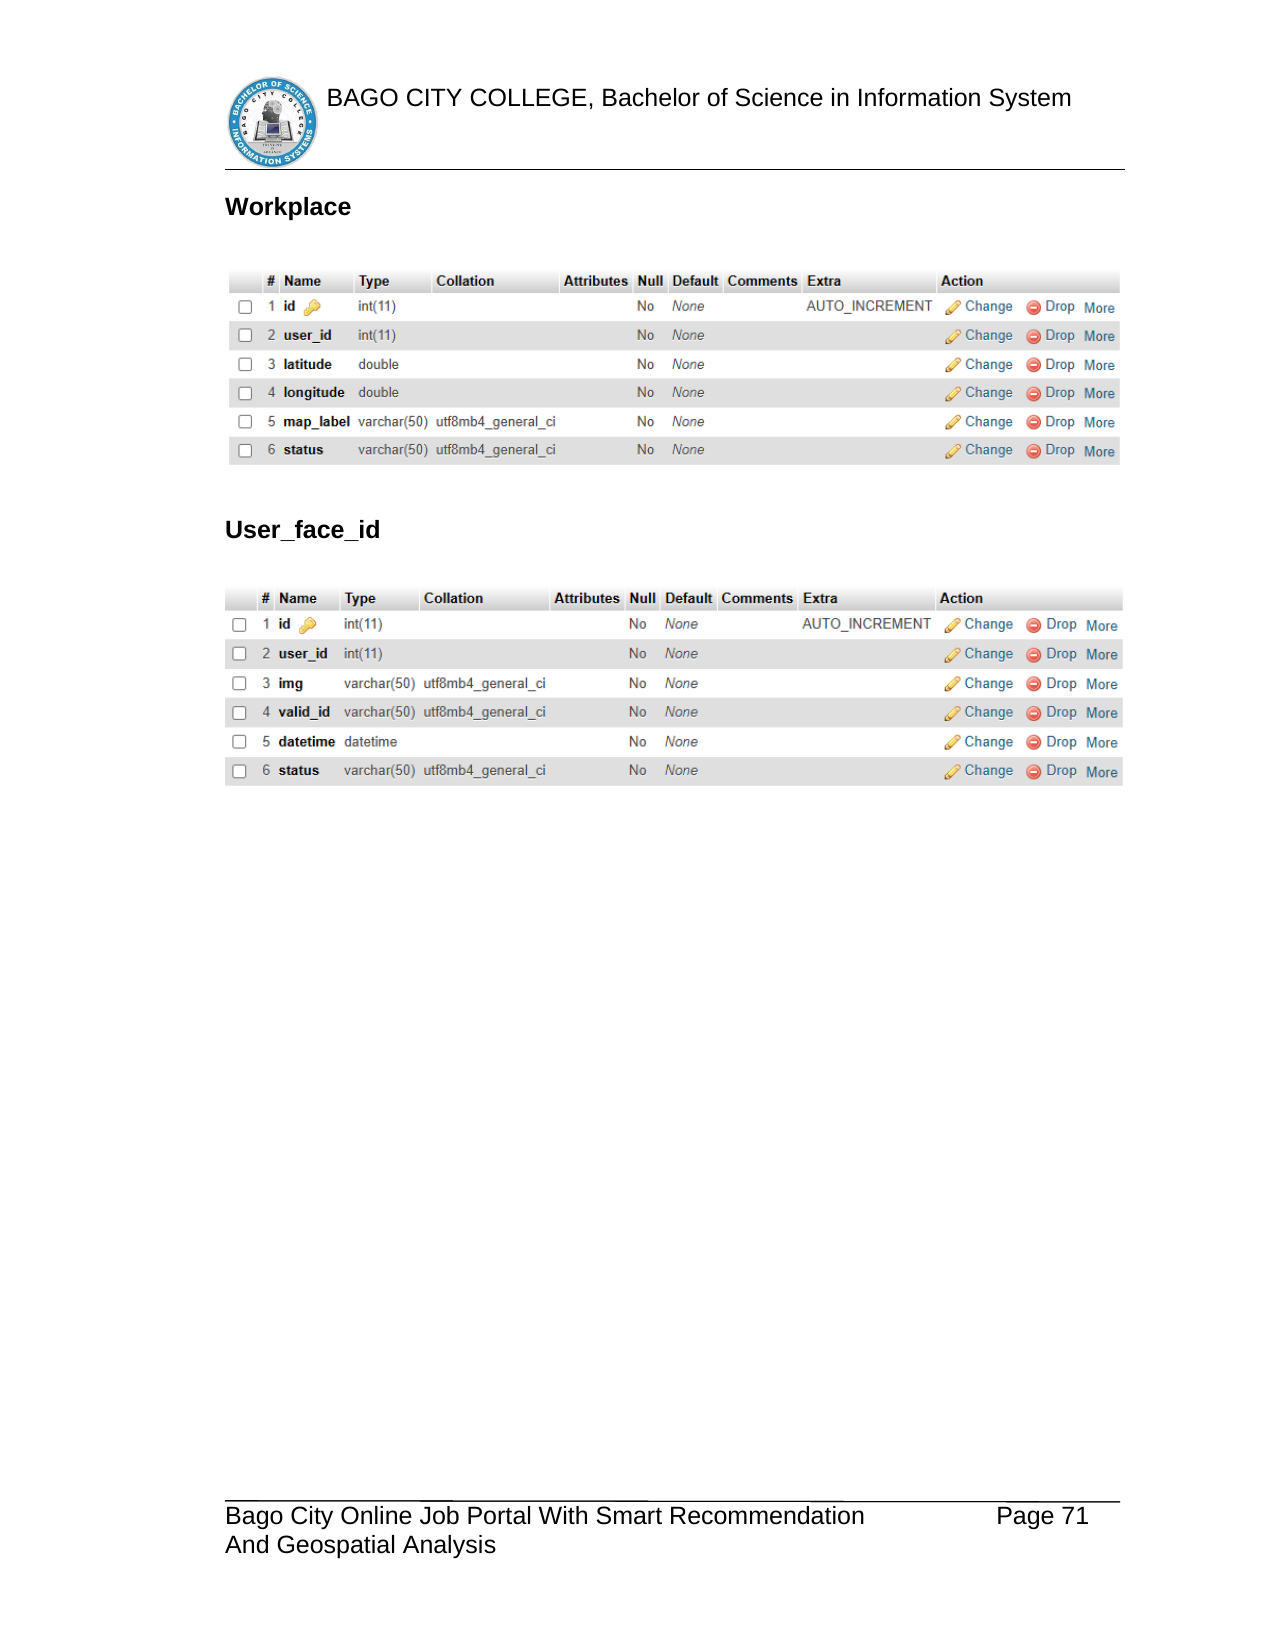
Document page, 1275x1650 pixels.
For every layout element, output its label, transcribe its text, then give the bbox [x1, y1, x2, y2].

picture [225, 266, 1125, 470]
picture [225, 582, 1125, 790]
text User_face_id [225, 515, 1125, 543]
text Workplace [225, 192, 1125, 221]
picture [225, 75, 320, 169]
